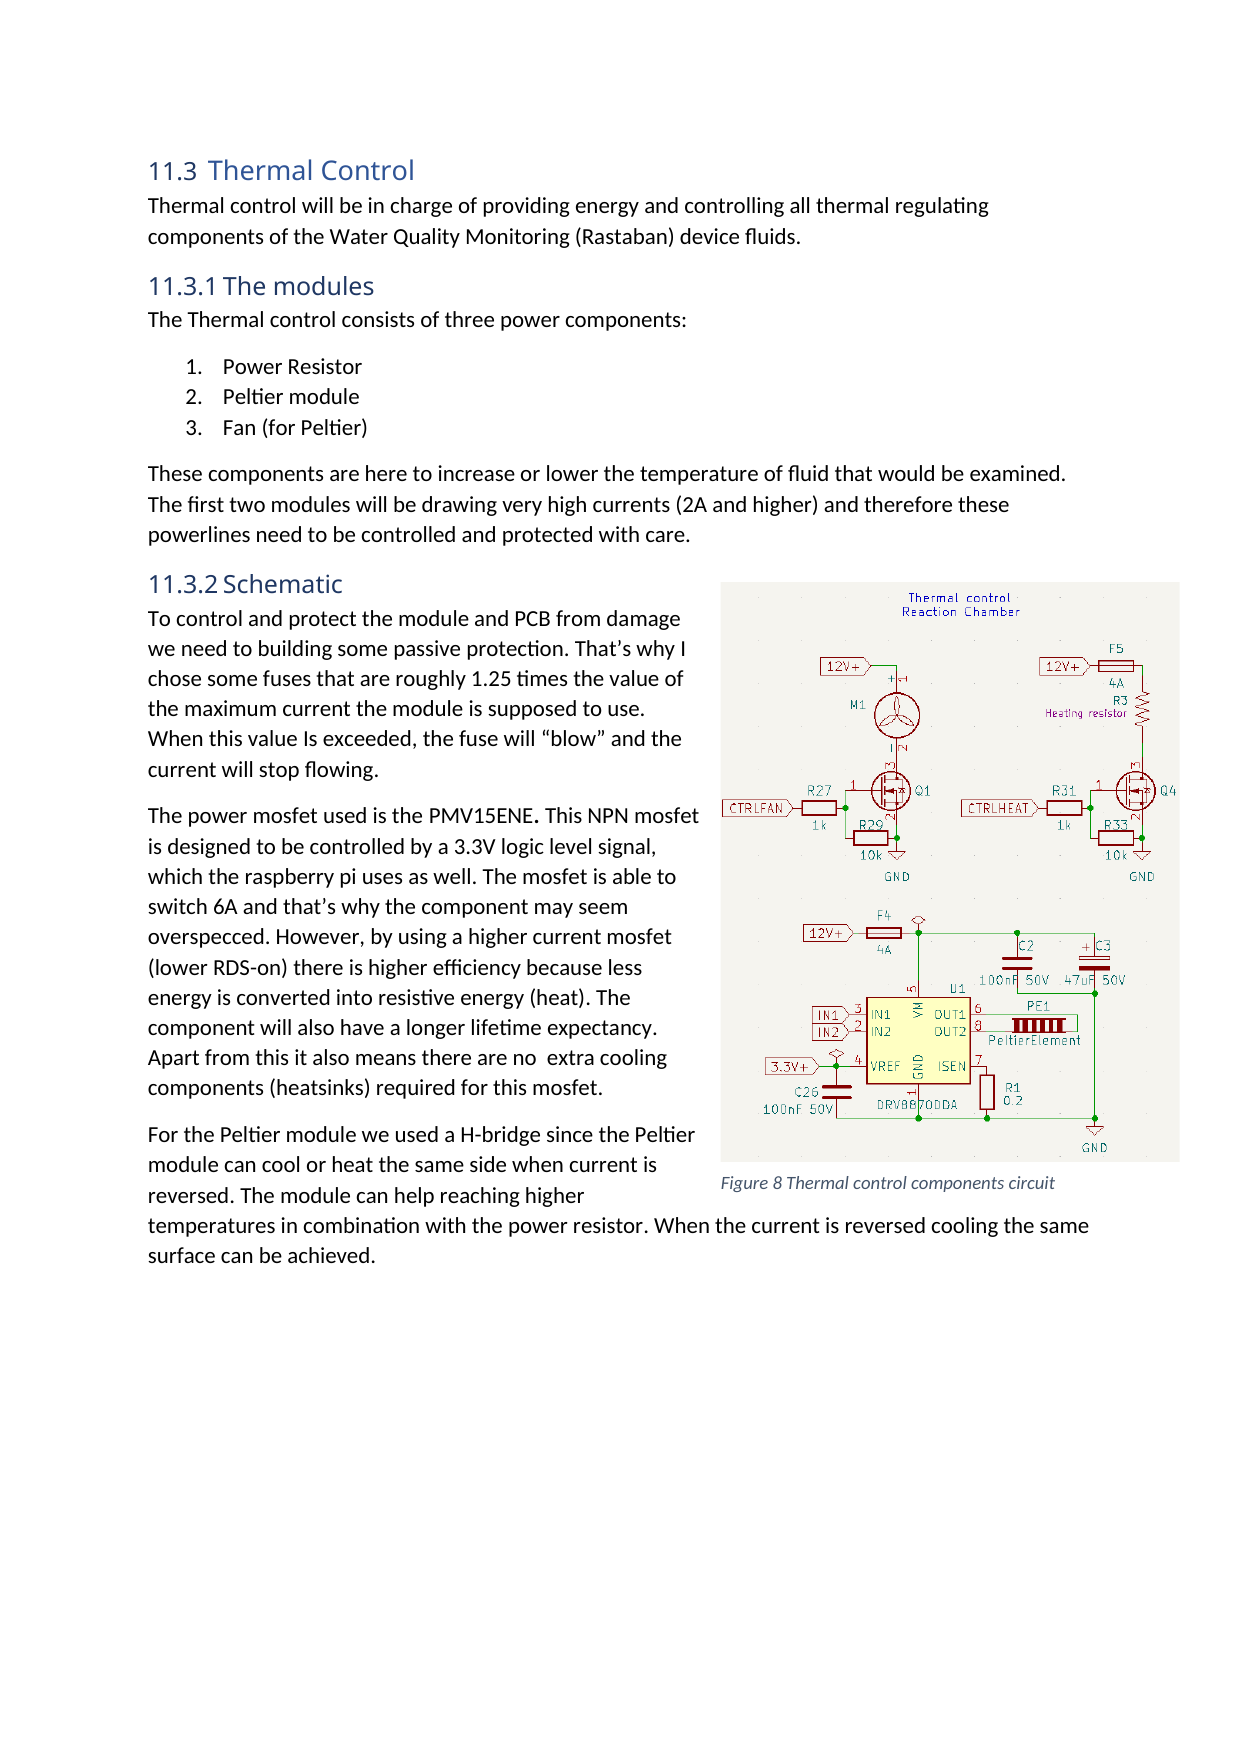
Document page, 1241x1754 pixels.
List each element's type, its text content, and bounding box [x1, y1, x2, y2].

text These components are here to increase or lower the temperature of fluid that would be examined. The first two modules will be drawing very high currents (2A and higher) and therefore these powerlines need to be controlled and protected with care. [148, 459, 1093, 548]
list Peltier module [185, 382, 1093, 411]
subtitle The modules [148, 269, 1093, 303]
text The power mosfet used is the PMV15ENE. This NPN mosfet is designed to be controlled by a 3.3V logic level signal, which the raspberry pi uses as well. The mosfet is able to switch 6A and that’s why the component may seem overspecced. However, by using a higher current mosfet (lower RDS-on) there is higher efficiency because less energy is converted into resistive energy (heat). The component will also have a longer lifetime expectancy. Apart from this it also means there are no extra cooling components (heatsinks) required for this mosfet. [148, 802, 720, 1101]
text For the Peltier module we used a H-bridge since the Peltier module can cool or heat the same side when current is reversed. The module can help reaching higher temperatures in combination with the power resistor. When the current is reversed cooling the same surface can be achieved. [148, 1120, 1093, 1269]
list Fan (for Peltier) [185, 413, 1093, 441]
list Power Resistor [185, 352, 1093, 380]
text The Thermal control consists of three power components: [148, 305, 1093, 333]
picture [720, 582, 1180, 1162]
subtitle Thermal Control [148, 152, 1093, 189]
text Thermal control will be in charge of providing energy and controlling all thermal regulating components of the Water Quality Monitoring (Rastaban) device fluids. [148, 192, 1093, 250]
text To control and protect the module and PCB from damage we need to building some passive protection. That’s why I chose some fuses that are roughly 1.25 times the value of the maximum current the module is supposed to use. When this value Is exceeded, the fuse will “blow” and the current will stop flowing. [148, 604, 720, 783]
subtitle Schematic [148, 567, 1093, 601]
